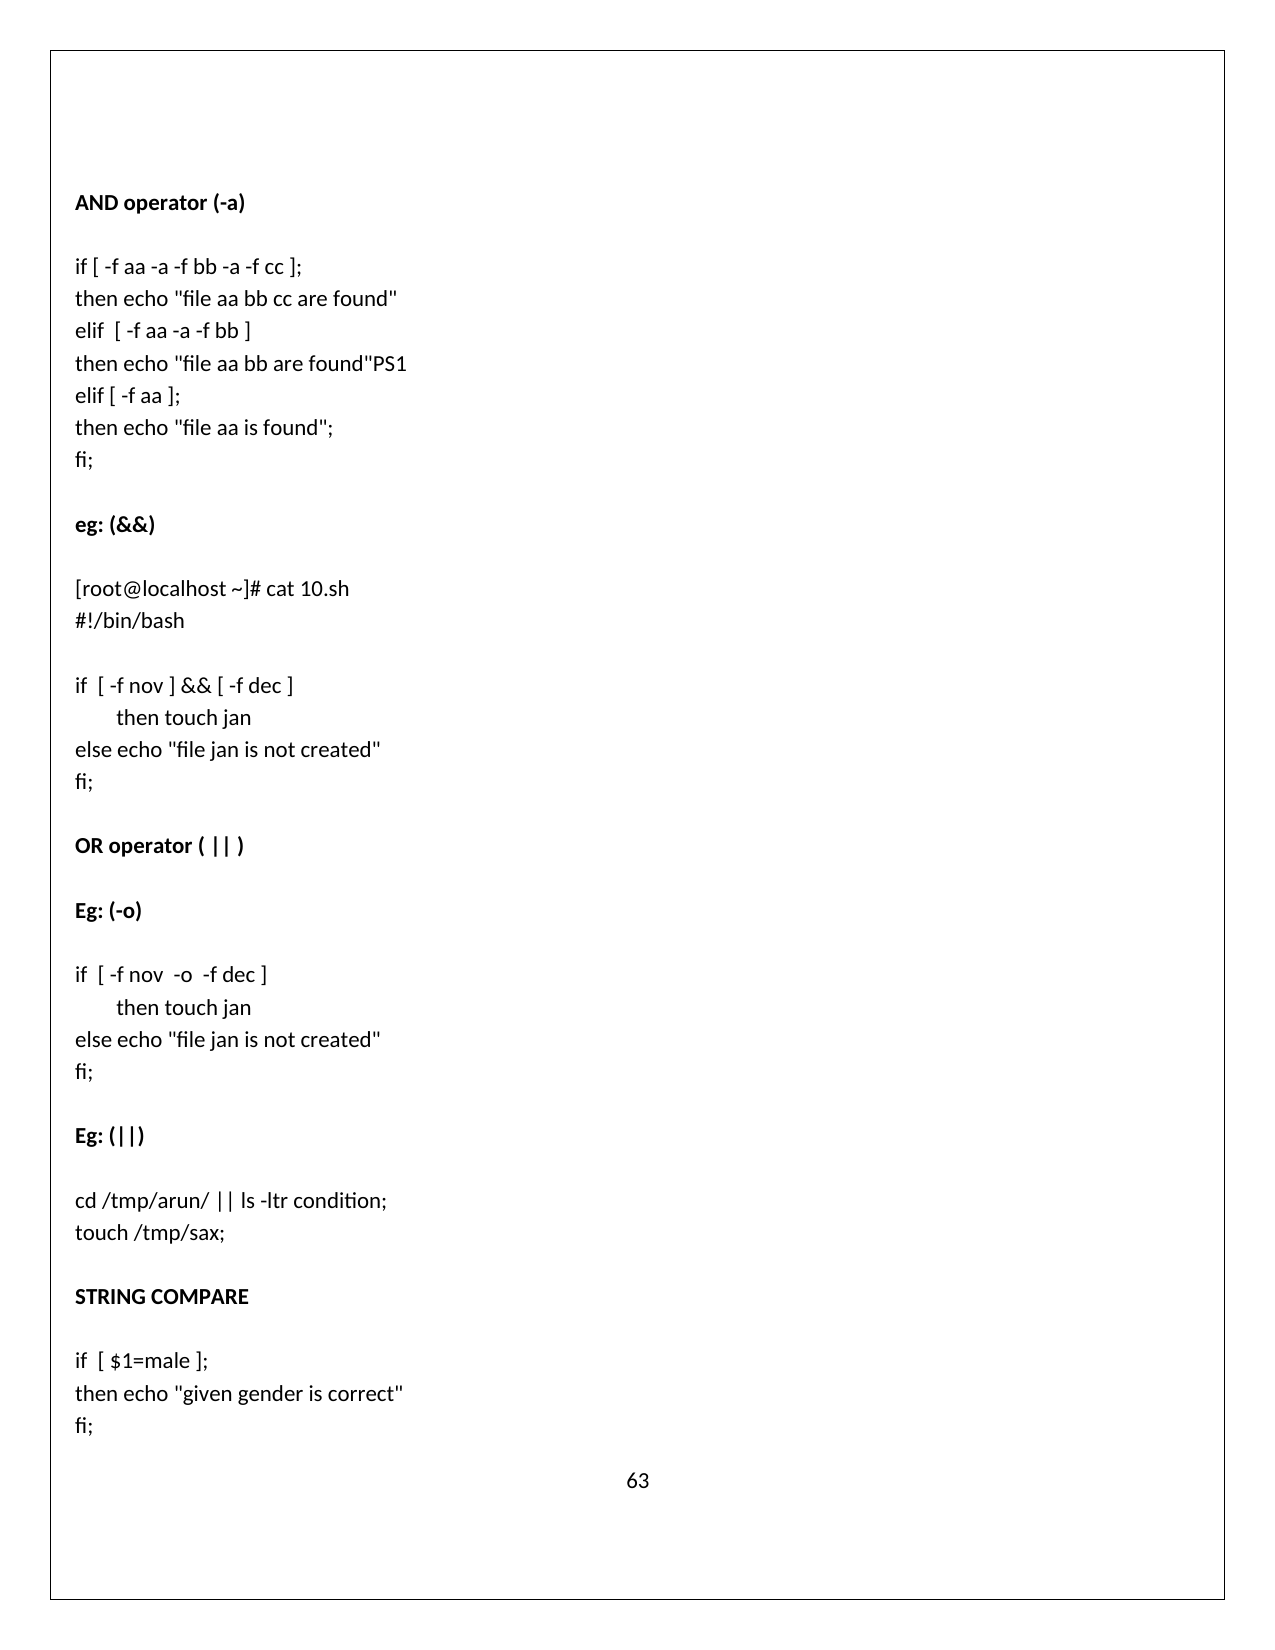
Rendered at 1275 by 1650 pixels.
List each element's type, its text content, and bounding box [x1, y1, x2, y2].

text else echo "file jan is not created" [75, 1025, 1200, 1053]
text if [ -f nov -o -f dec ] [75, 960, 1200, 988]
text cd /tmp/arun/ || ls -ltr condition; [75, 1186, 1200, 1214]
text else echo "file jan is not created" [75, 735, 1200, 763]
text touch /tmp/sax; [75, 1218, 1200, 1246]
text then touch jan [75, 993, 1200, 1021]
text if [ -f nov ] && [ -f dec ] [75, 671, 1200, 699]
text if [ $1=male ]; [75, 1347, 1200, 1375]
text Eg: (||) [75, 1121, 1200, 1149]
text then touch jan [75, 703, 1200, 731]
text eg: (&&) [75, 510, 1200, 538]
text fi; [75, 1411, 1200, 1439]
text fi; [75, 445, 1200, 473]
text STRING COMPARE [75, 1282, 1200, 1310]
text fi; [75, 767, 1200, 795]
text [root@localhost ~]# cat 10.sh [75, 574, 1200, 602]
text if [ -f aa -a -f bb -a -f cc ]; [75, 252, 1200, 280]
text OR operator ( || ) [75, 832, 1200, 860]
text then echo "file aa is found"; [75, 413, 1200, 441]
text then echo "file aa bb are found"PS1 [75, 349, 1200, 377]
text #!/bin/bash [75, 606, 1200, 634]
text then echo "file aa bb cc are found" [75, 284, 1200, 312]
text elif [ -f aa -a -f bb ] [75, 317, 1200, 345]
text fi; [75, 1057, 1200, 1085]
text elif [ -f aa ]; [75, 381, 1200, 409]
text Eg: (-o) [75, 896, 1200, 924]
text AND operator (-a) [75, 188, 1200, 216]
text then echo "given gender is correct" [75, 1379, 1200, 1407]
